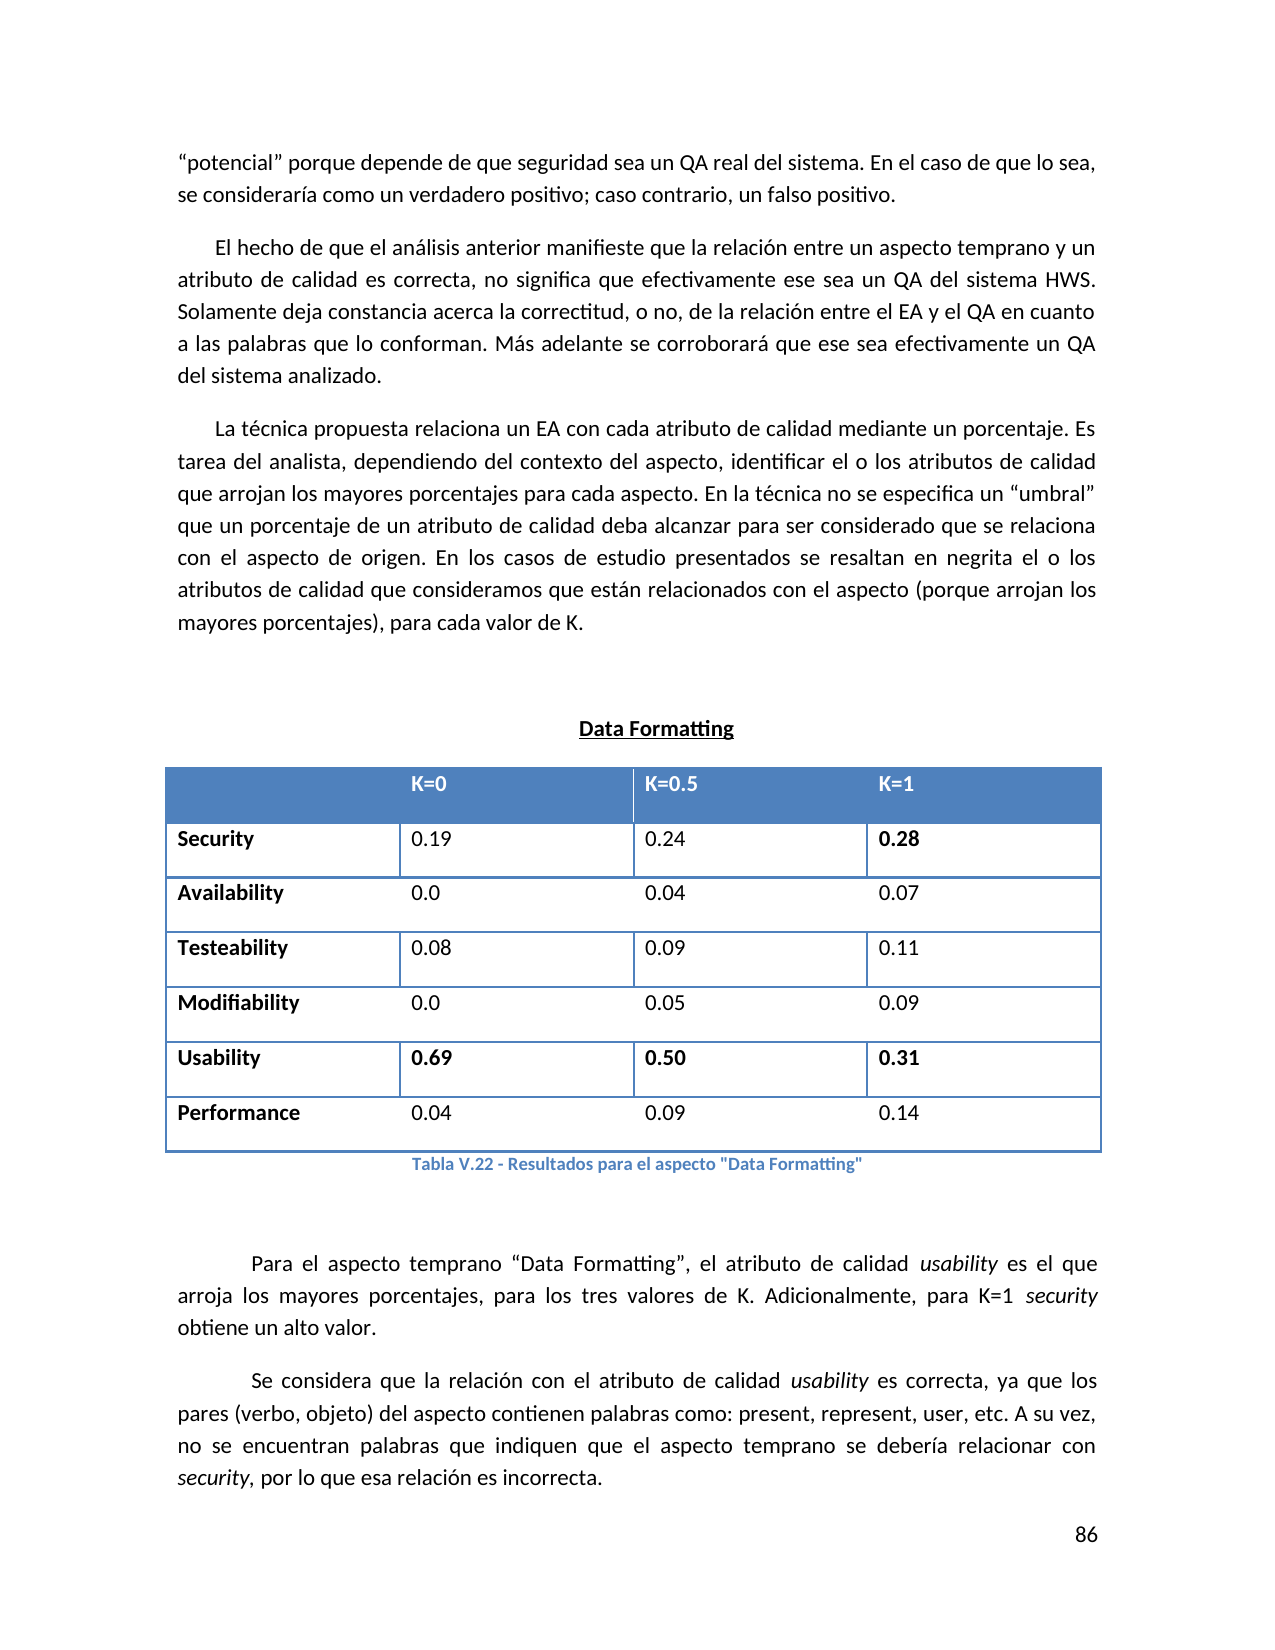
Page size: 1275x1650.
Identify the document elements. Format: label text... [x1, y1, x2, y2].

table_cell 0.24 [635, 824, 866, 876]
table_header K=1 [867, 769, 1100, 822]
table_cell 0.50 [635, 1043, 866, 1096]
table_cell 0.05 [634, 988, 867, 1041]
table_cell 0.09 [635, 933, 866, 986]
text La técnica propuesta relaciona un EA con cada atributo de calidad mediante un porcentaje. Es tarea del analista, dependiendo del contexto del aspecto, identificar el o los atributos de calidad que arrojan los mayores porcentajes para cada aspecto. En la técnica no se especifica un “umbral” que un porcentaje de un atributo de calidad deba alcanzar para ser considerado que se relaciona con el aspecto de origen. En los casos de estudio presentados se resaltan en negrita el o los atributos de calidad que consideramos que están relacionados con el aspecto (porque arrojan los mayores porcentajes), para cada valor de K. [177, 414, 1098, 636]
table_cell Performance [167, 1098, 400, 1150]
table_header K=0 [400, 769, 633, 822]
table_cell 0.19 [401, 824, 633, 876]
table_cell Modifiability [167, 988, 400, 1041]
text Para el aspecto temprano “Data Formatting”, el atributo de calidad usability es el que arroja los mayores porcentajes, para los tres valores de K. Adicionalmente, para K=1 security obtiene un alto valor. [177, 1249, 1098, 1342]
table_cell Availability [167, 879, 400, 931]
text Data Formatting [177, 714, 1098, 742]
table_cell 0.14 [867, 1098, 1100, 1150]
text Se considera que la relación con el atributo de calidad usability es correcta, ya que los pares (verbo, objeto) del aspecto contienen palabras como: present, represent, user, etc. A su vez, no se encuentran palabras que indiquen que el aspecto temprano se debería relacionar con security, por lo que esa relación es incorrecta. [177, 1367, 1098, 1491]
table_cell 0.0 [400, 879, 633, 931]
table_cell Security [167, 824, 399, 876]
text El hecho de que el análisis anterior manifieste que la relación entre un aspecto temprano y un atributo de calidad es correcta, no significa que efectivamente ese sea un QA del sistema HWS. Solamente deja constancia acerca la correctitud, o no, de la relación entre el EA y el QA en cuanto a las palabras que lo conforman. Más adelante se corroborará que ese sea efectivamente un QA del sistema analizado. [177, 233, 1098, 389]
table_cell 0.04 [634, 879, 867, 931]
table_cell Testeability [167, 933, 399, 986]
table_cell 0.11 [868, 933, 1100, 986]
table_cell 0.04 [400, 1098, 633, 1150]
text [177, 148, 1098, 208]
table_cell 0.07 [867, 879, 1100, 931]
table_cell 0.28 [868, 824, 1100, 876]
table_cell 0.08 [401, 933, 633, 986]
table_cell 0.0 [400, 988, 633, 1041]
table_cell 0.31 [868, 1043, 1100, 1096]
table_cell Usability [167, 1043, 399, 1096]
table_cell 0.09 [867, 988, 1100, 1041]
table_header K=0.5 [634, 769, 867, 822]
table_cell 0.09 [634, 1098, 867, 1150]
table_header [167, 769, 400, 822]
table_cell 0.69 [401, 1043, 633, 1096]
